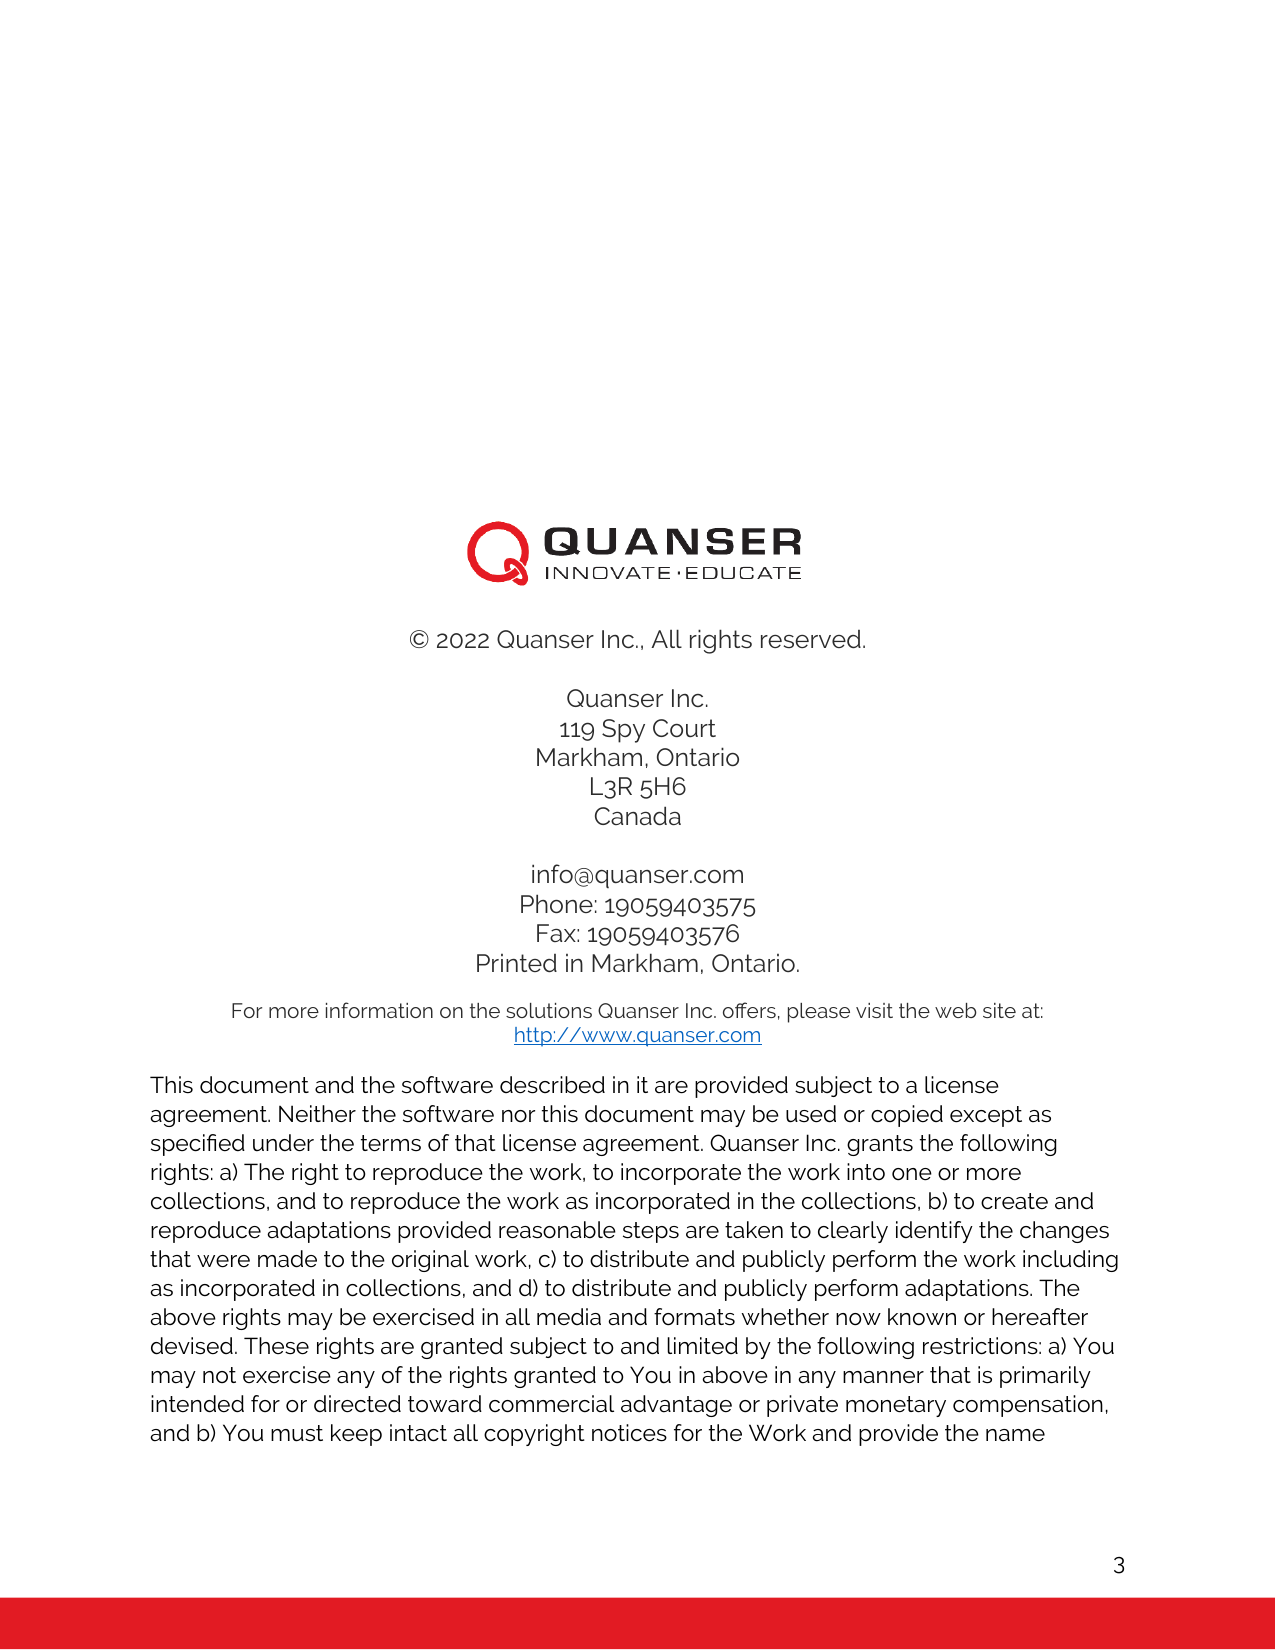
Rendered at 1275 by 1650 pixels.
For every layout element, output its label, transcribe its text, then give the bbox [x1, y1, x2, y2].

text Fax: 19059403576 [150, 919, 1125, 948]
text Phone: 19059403575 [150, 890, 1125, 919]
text L3R 5H6 [150, 772, 1125, 802]
text Canada [150, 802, 1125, 831]
text © 2022 Quanser Inc., All rights reserved. [150, 625, 1125, 655]
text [150, 1072, 1125, 1447]
text For more information on the solutions Quanser Inc. offers, please visit the web site at: http://www.quanser.com [150, 999, 1125, 1072]
text Quanser Inc. [150, 655, 1125, 713]
picture [457, 501, 818, 605]
text Printed in Markham, Ontario. [150, 948, 1125, 978]
text info@quanser.com [150, 860, 1125, 890]
text 119 Spy Court [150, 713, 1125, 743]
text Markham, Ontario [150, 743, 1125, 772]
